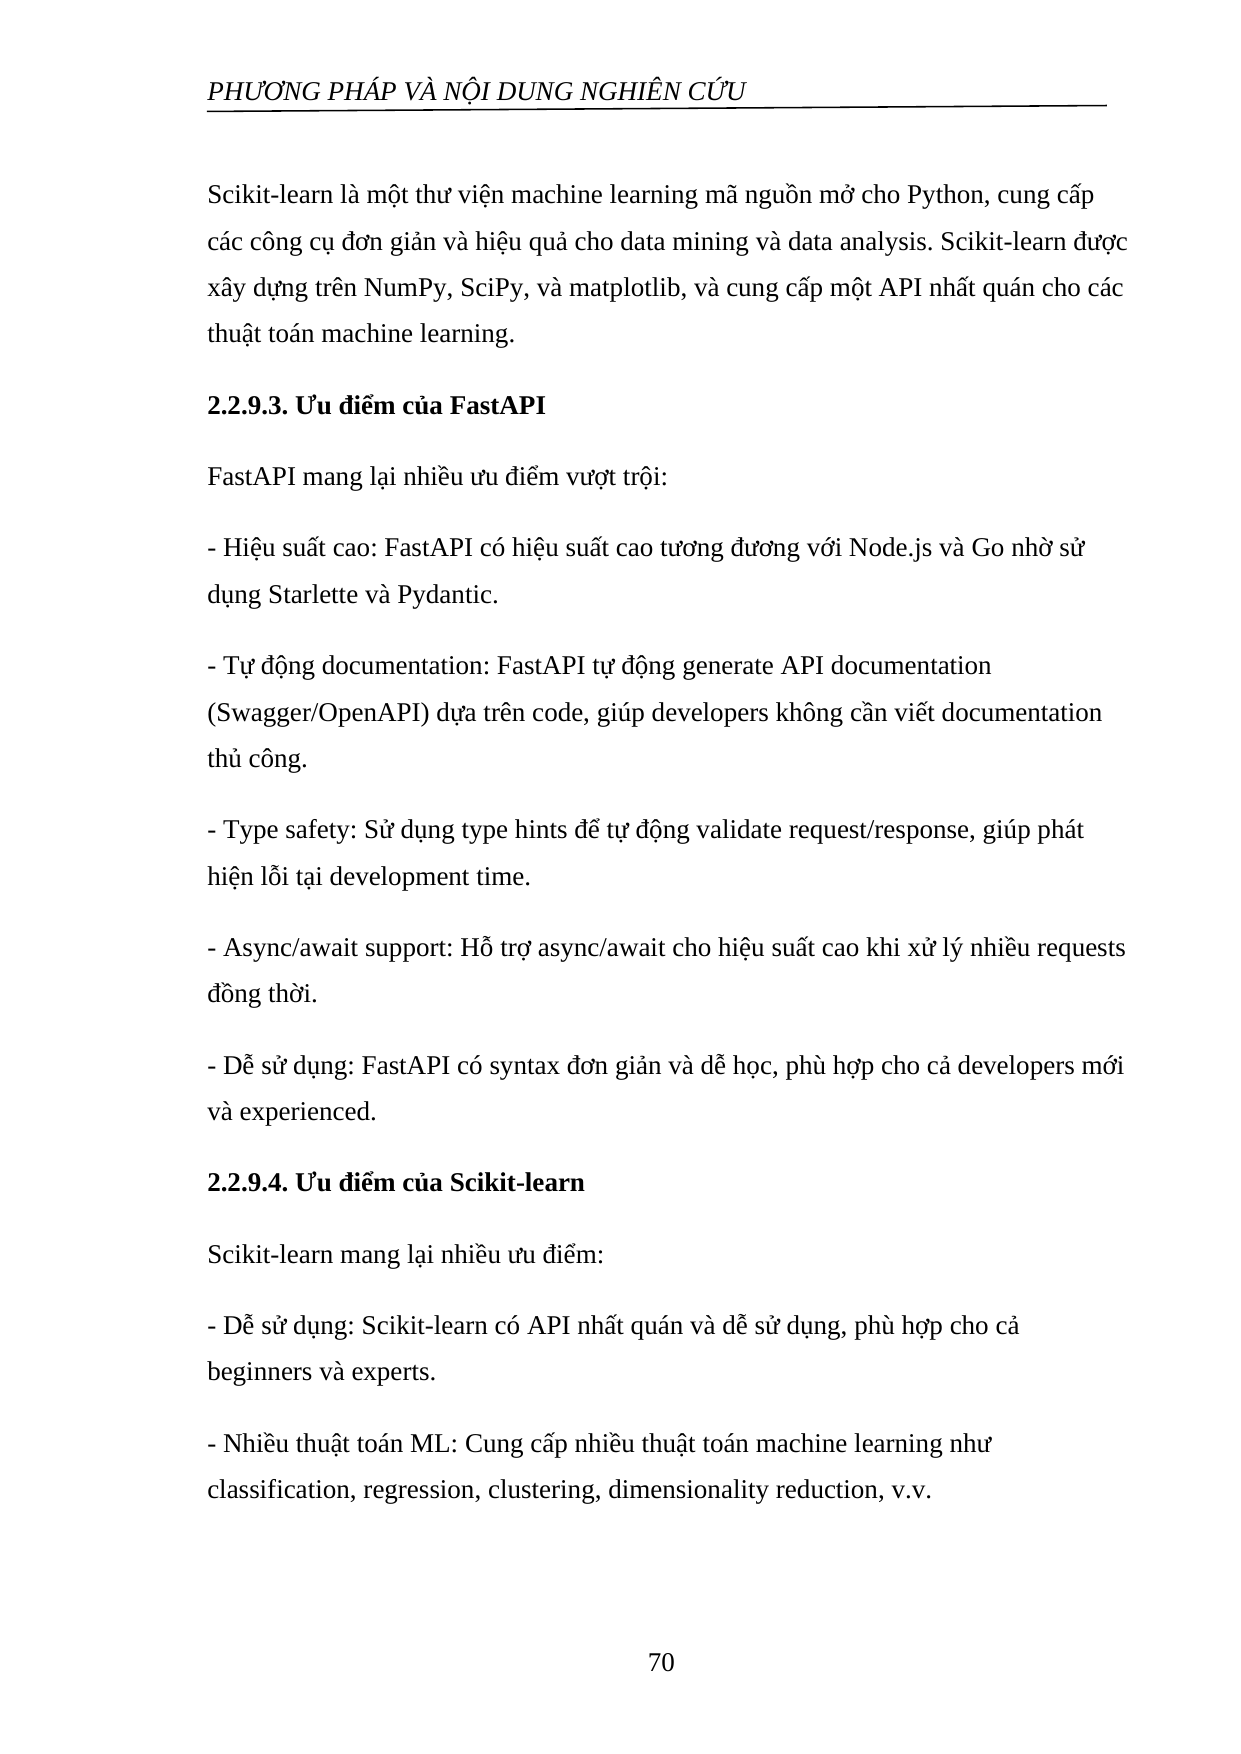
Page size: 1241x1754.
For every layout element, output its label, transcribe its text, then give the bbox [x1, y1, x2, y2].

text 2.2.9.4. Ưu điểm của Scikit-learn [207, 1166, 1129, 1198]
text 2.2.9.3. Ưu điểm của FastAPI [207, 389, 1129, 420]
text - Tự động documentation: FastAPI tự động generate API documentation (Swagger/OpenAPI) dựa trên code, giúp developers không cần viết documentation thủ công. [207, 649, 1129, 773]
text - Type safety: Sử dụng type hints để tự động validate request/response, giúp phát hiện lỗi tại development time. [207, 813, 1129, 891]
text Scikit-learn mang lại nhiều ưu điểm: [207, 1238, 1129, 1269]
text - Nhiều thuật toán ML: Cung cấp nhiều thuật toán machine learning như classification, regression, clustering, dimensionality reduction, v.v. [207, 1427, 1129, 1504]
text - Async/await support: Hỗ trợ async/await cho hiệu suất cao khi xử lý nhiều requests đồng thời. [207, 931, 1129, 1008]
text - Hiệu suất cao: FastAPI có hiệu suất cao tương đương với Node.js và Go nhờ sử dụng Starlette và Pydantic. [207, 532, 1129, 609]
text FastAPI mang lại nhiều ưu điểm vượt trội: [207, 460, 1129, 491]
text - Dễ sử dụng: FastAPI có syntax đơn giản và dễ học, phù hợp cho cả developers mới và experienced. [207, 1049, 1129, 1126]
text Scikit-learn là một thư viện machine learning mã nguồn mở cho Python, cung cấp các công cụ đơn giản và hiệu quả cho data mining và data analysis. Scikit-learn được xây dựng trên NumPy, SciPy, và matplotlib, và cung cấp một API nhất quán cho các thuật toán machine learning. [207, 178, 1129, 349]
text - Dễ sử dụng: Scikit-learn có API nhất quán và dễ sử dụng, phù hợp cho cả beginners và experts. [207, 1309, 1129, 1387]
